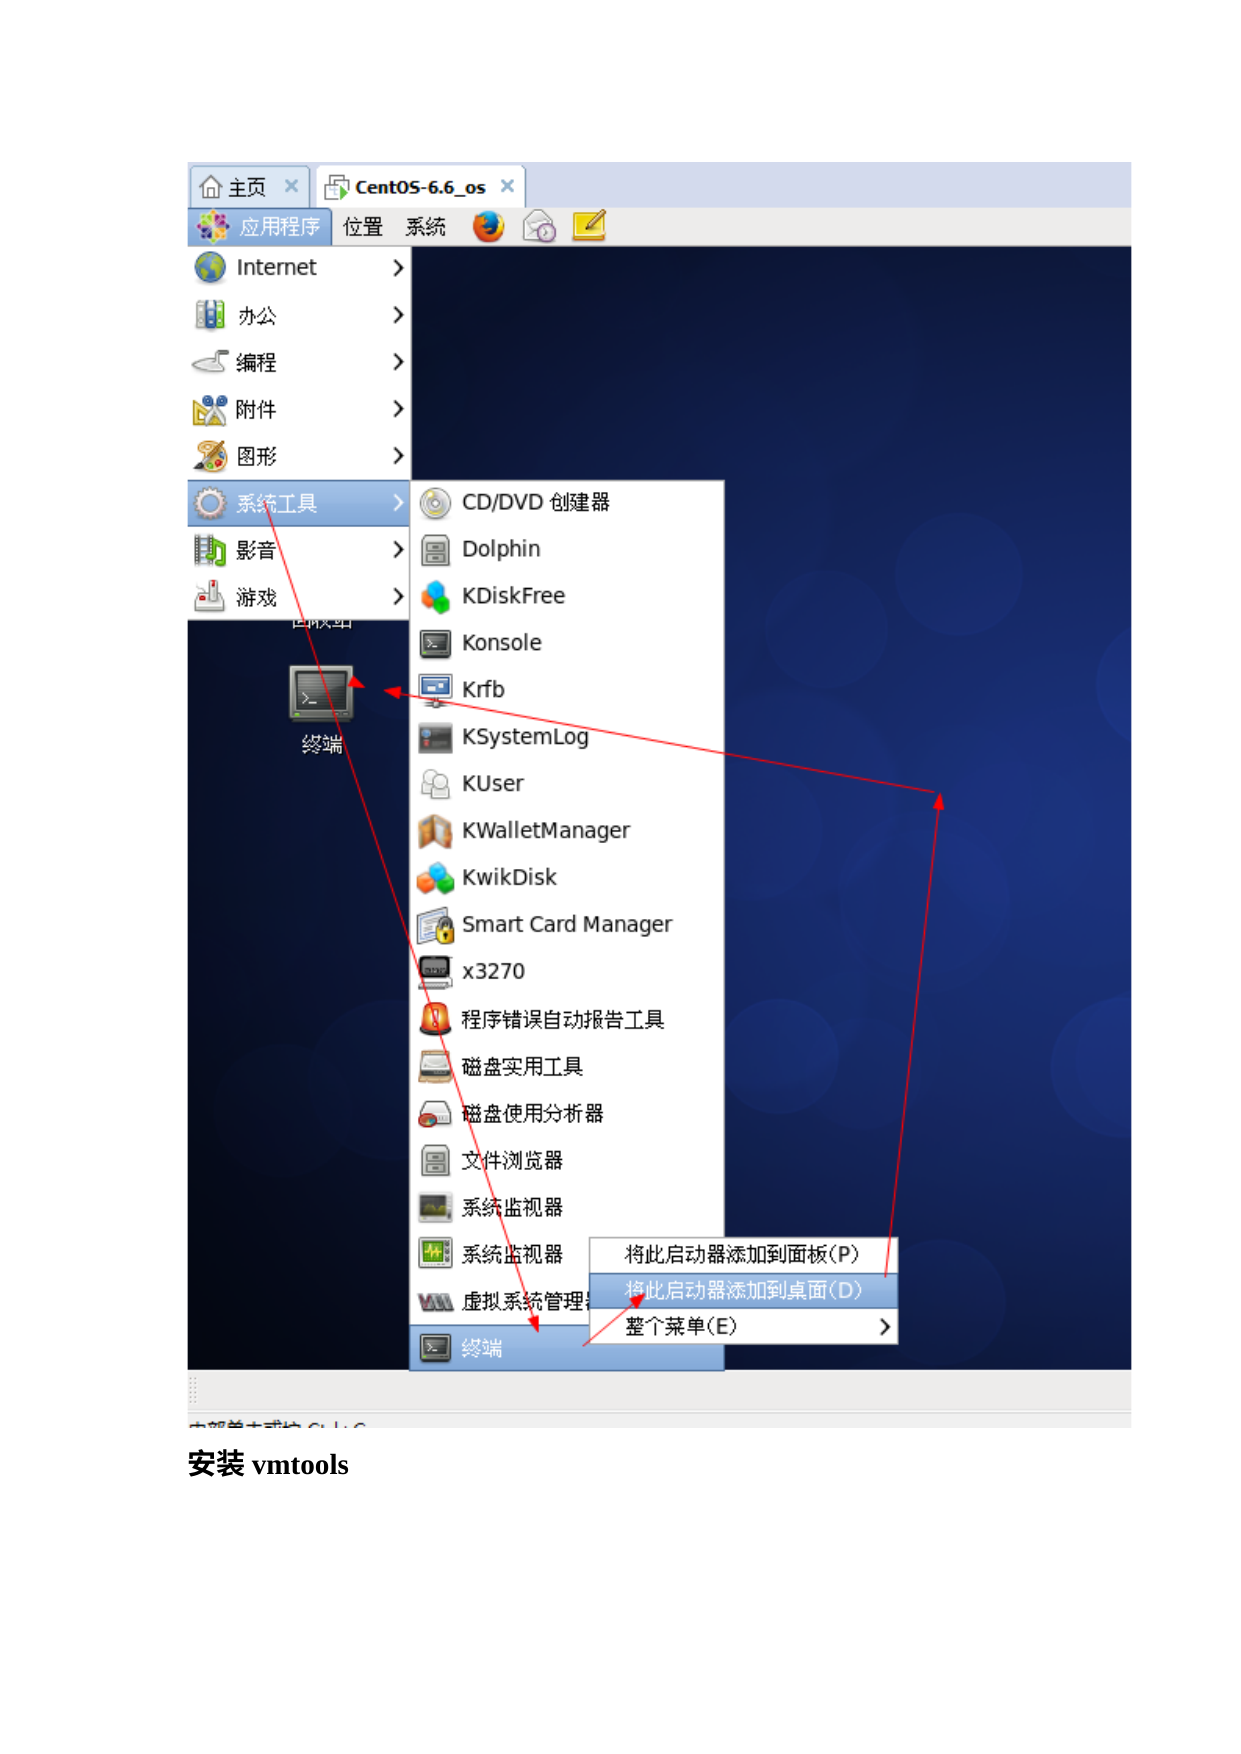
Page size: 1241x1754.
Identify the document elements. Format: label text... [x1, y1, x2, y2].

picture [187, 162, 1132, 1428]
text 安装vmtools [187, 1429, 1053, 1494]
